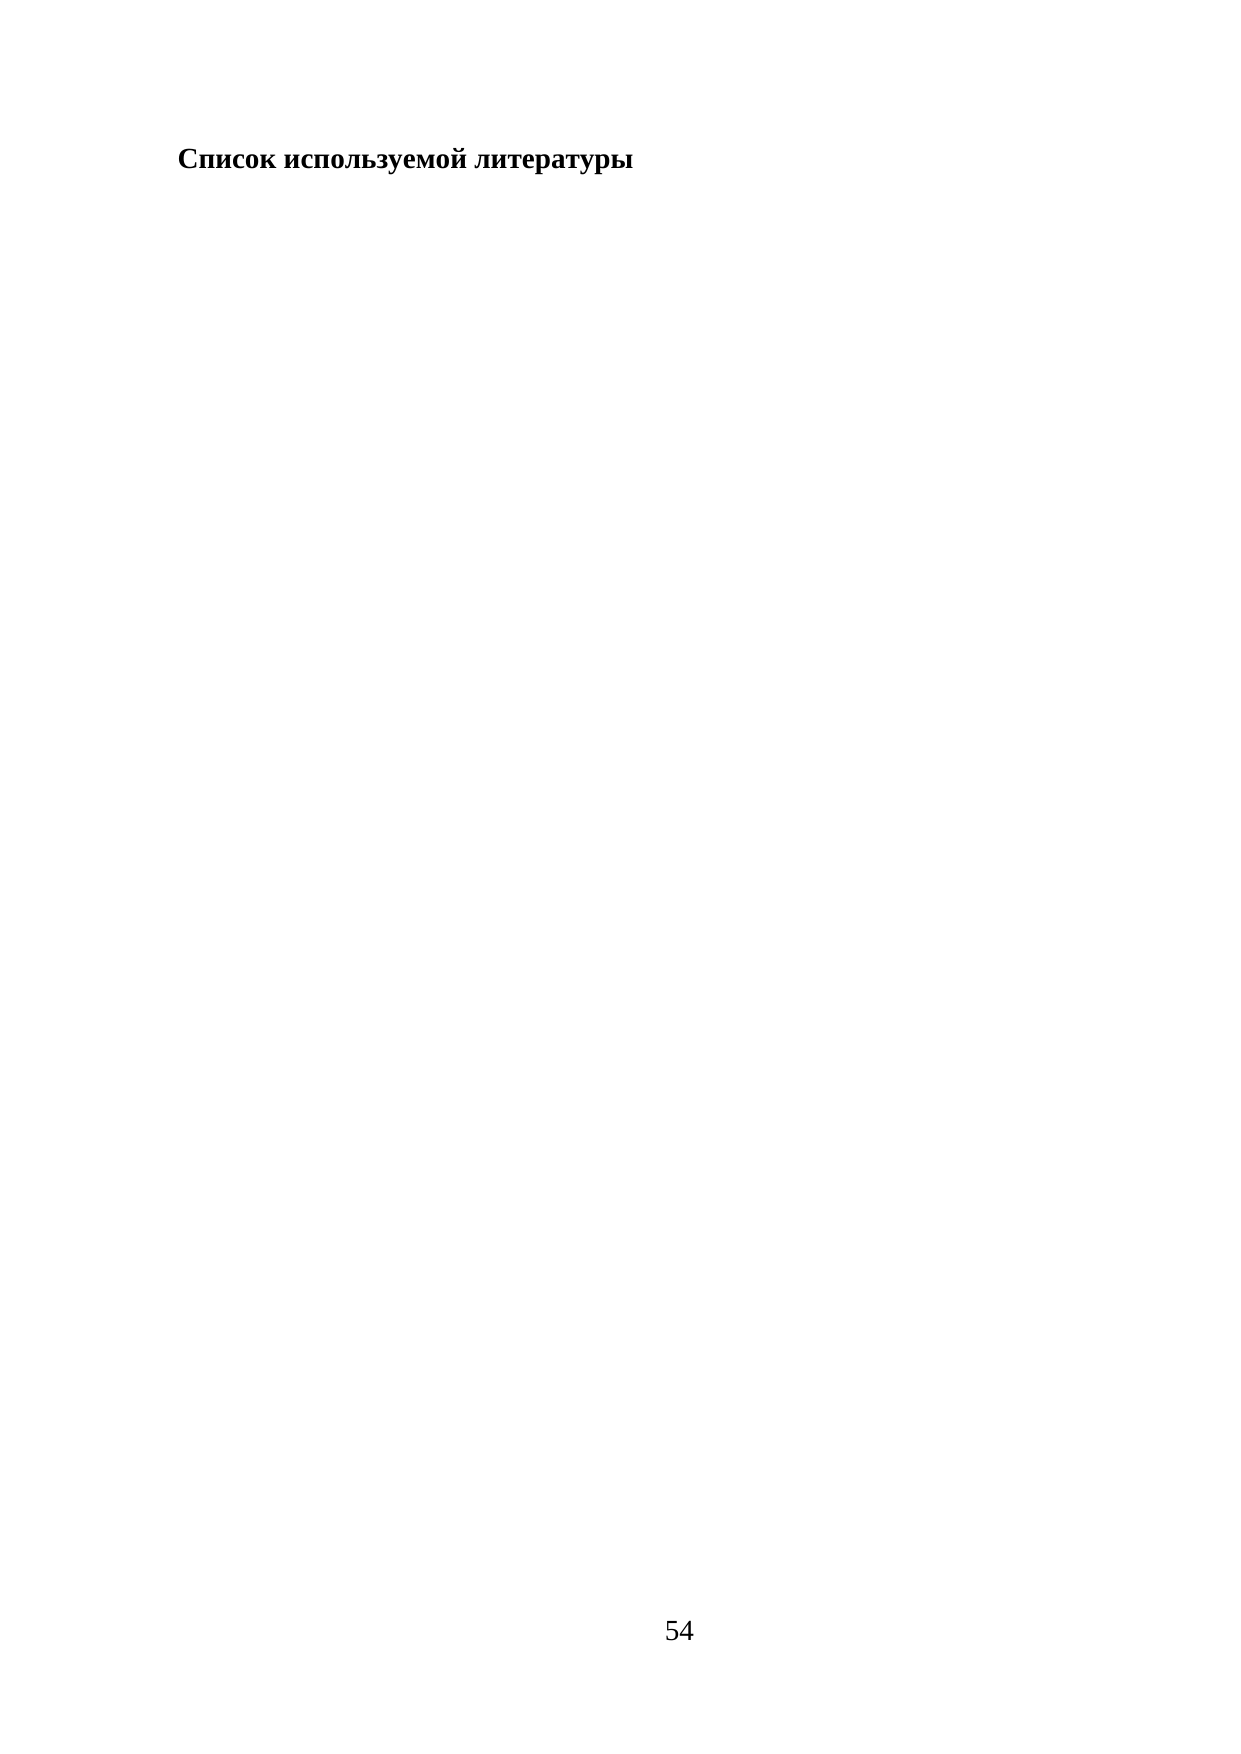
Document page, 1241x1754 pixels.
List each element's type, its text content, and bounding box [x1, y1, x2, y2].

text Список используемой литературы [177, 141, 1181, 174]
